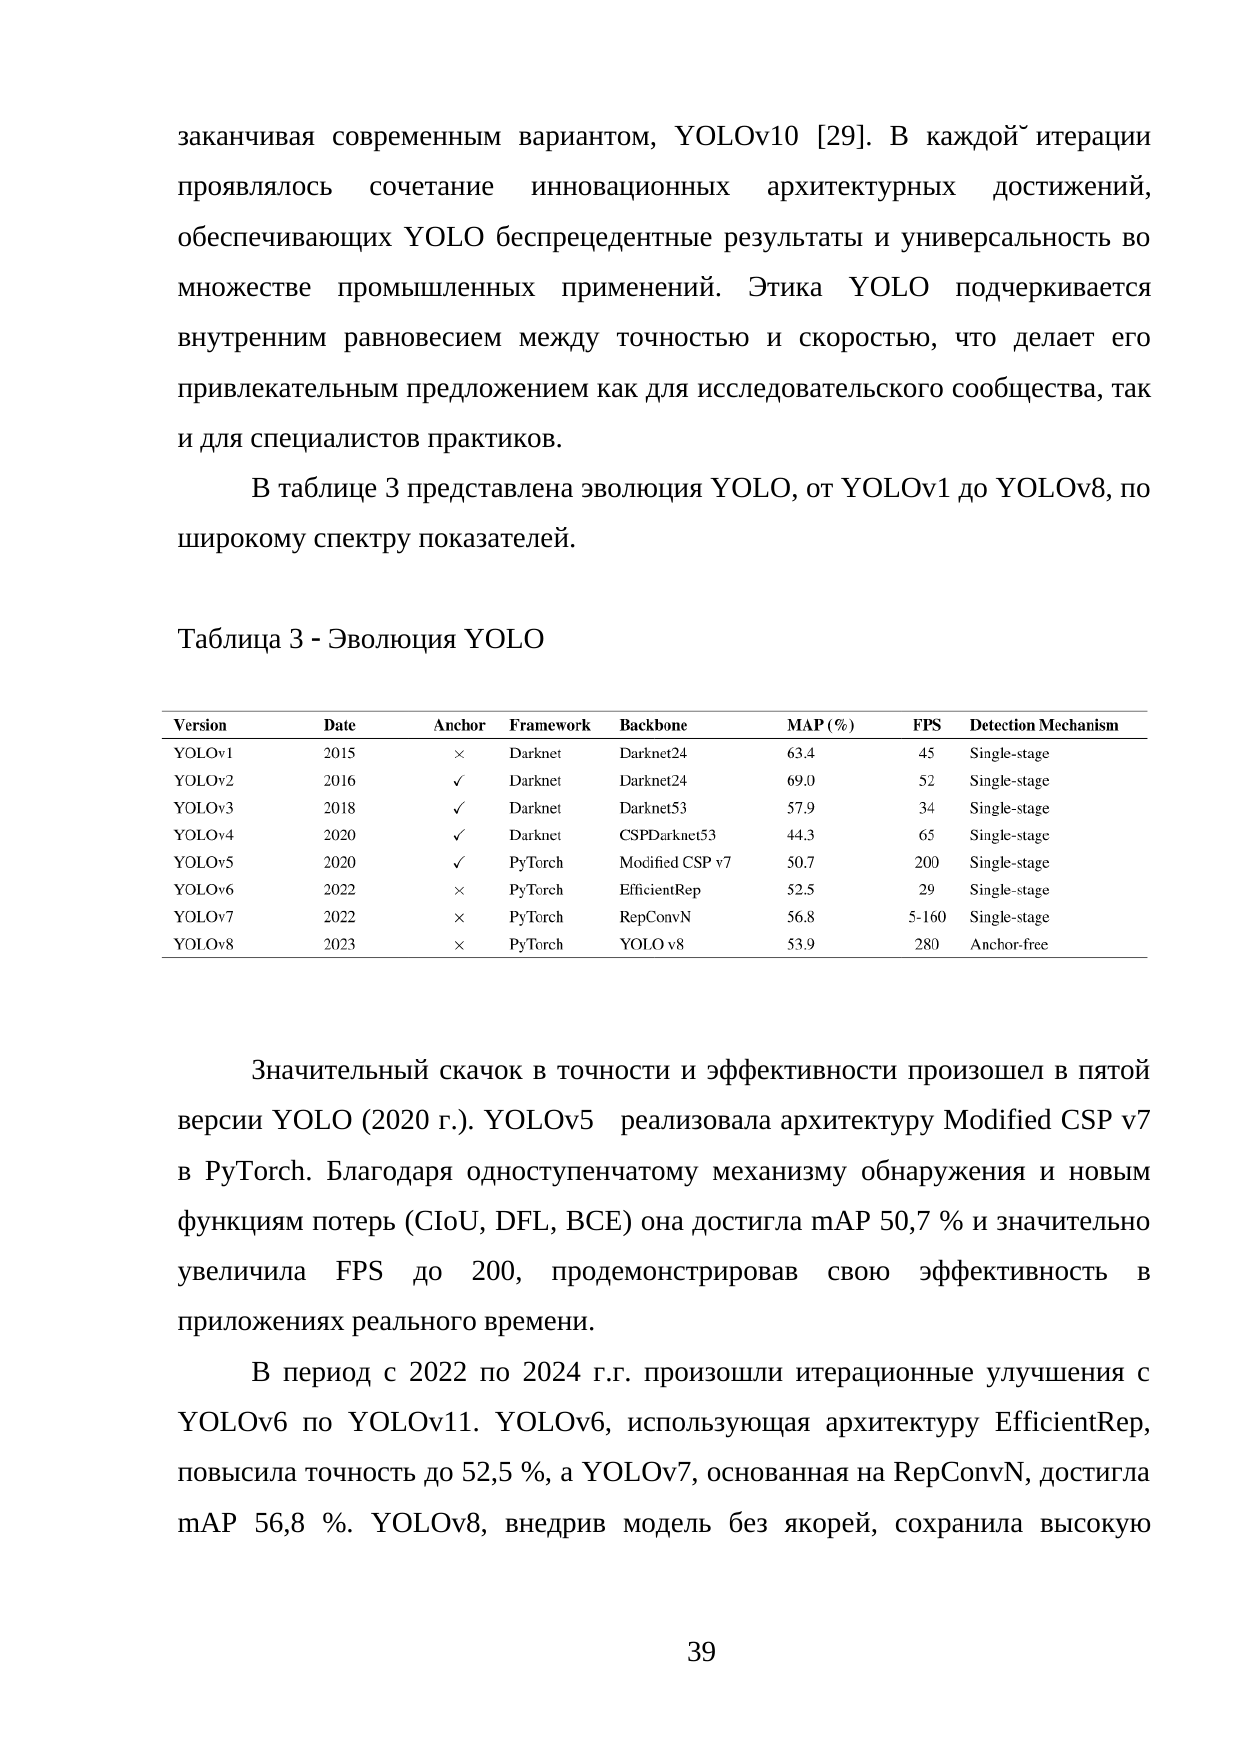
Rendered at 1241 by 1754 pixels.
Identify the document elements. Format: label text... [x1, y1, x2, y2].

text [177, 118, 1152, 453]
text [177, 1354, 1152, 1538]
picture [133, 698, 1180, 969]
text В таблице 3 представлена эволюция YOLO, от YOLOv1 до YOLOv8, по широкому спектру показателей. [177, 470, 1152, 554]
text Таблица 3 Эволюция YOLO [177, 621, 1152, 655]
text Значительный скачок в точности и эффективности произошел в пятой версии YOLO (2020 г.). YOLOv5 реализовала архитектуру Modified CSP v7 в PyTorch. Благодаря одноступенчатому механизму обнаружения и новым функциям потерь (CIoU, DFL, BCE) она достигла mAP 50,7 % и значительно увеличила FPS до 200, продемонстрировав свою эффективность в приложениях реального времени. [177, 1052, 1152, 1337]
